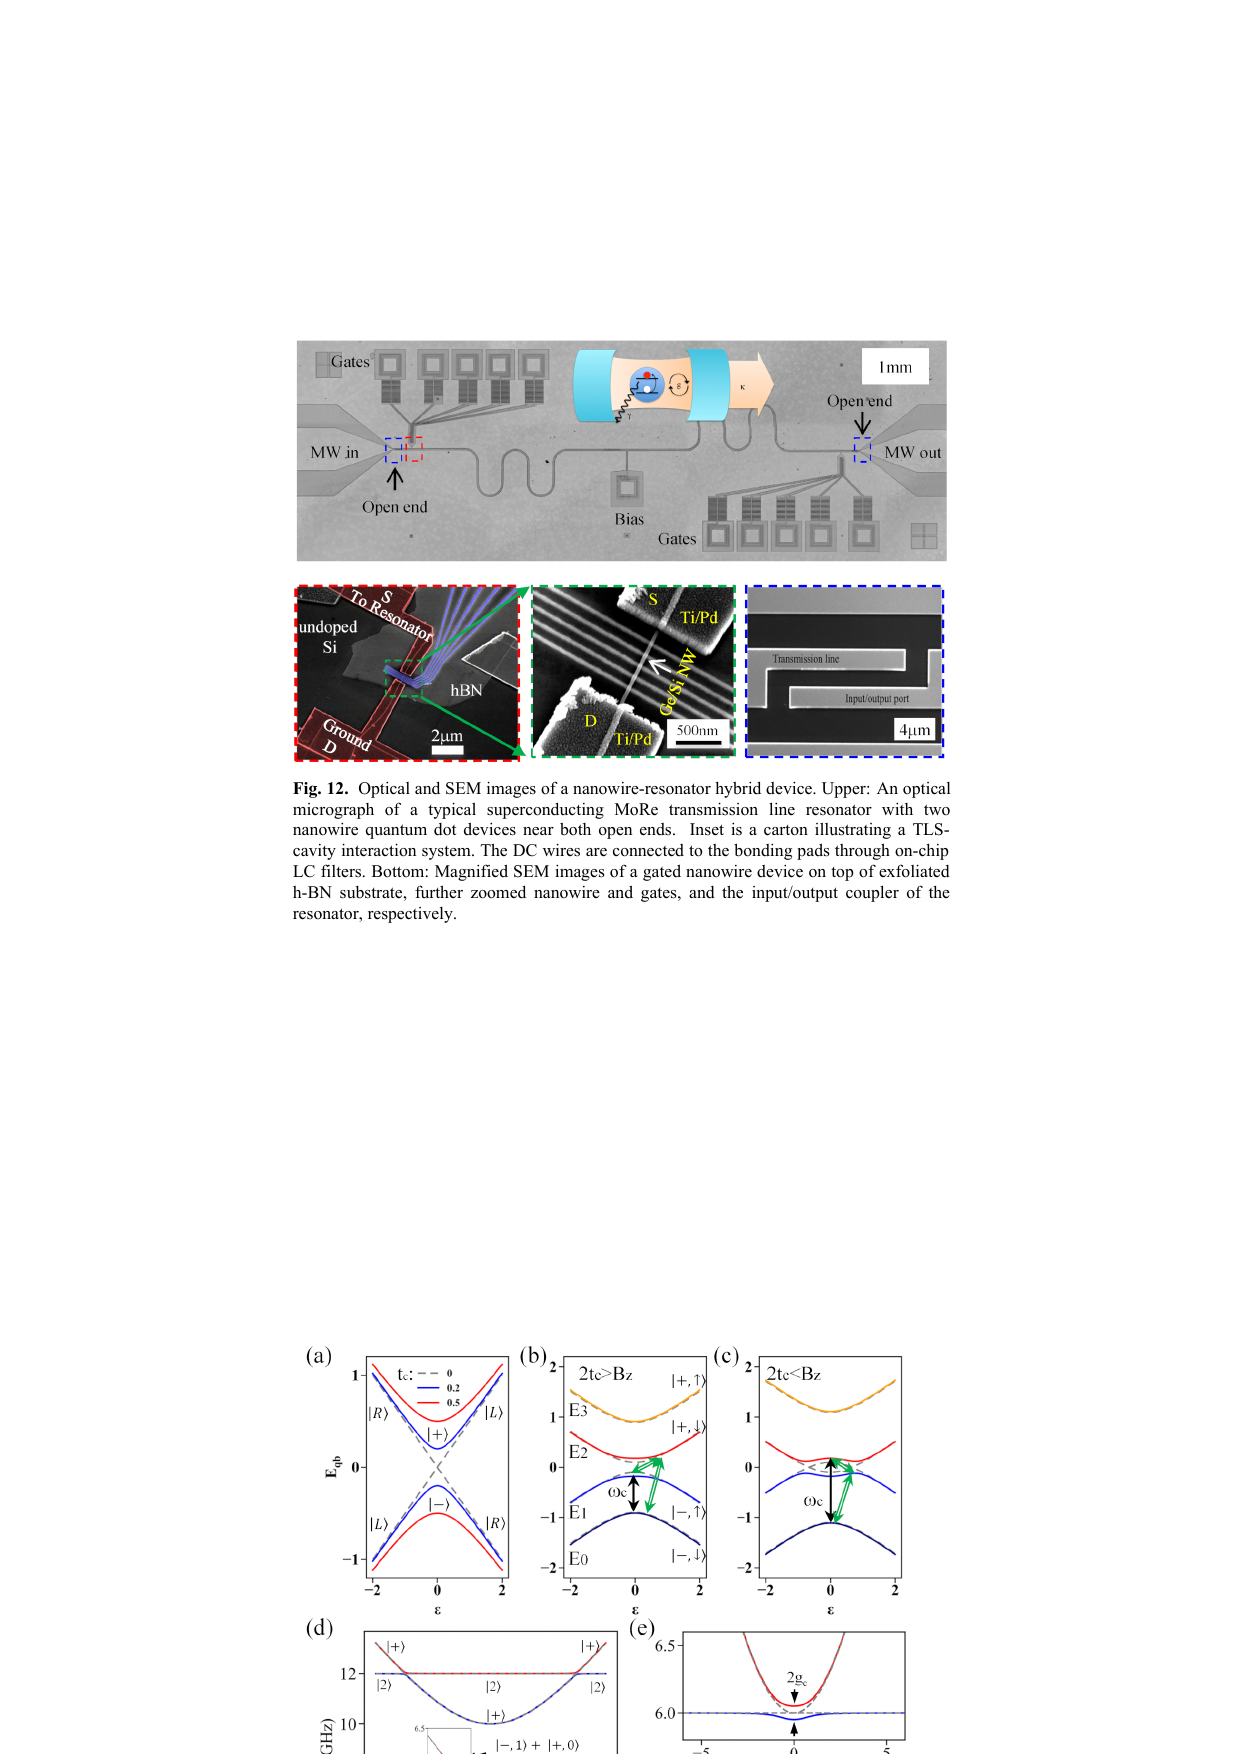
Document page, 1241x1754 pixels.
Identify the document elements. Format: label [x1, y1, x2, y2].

picture [292, 1327, 949, 1754]
picture [292, 335, 950, 765]
